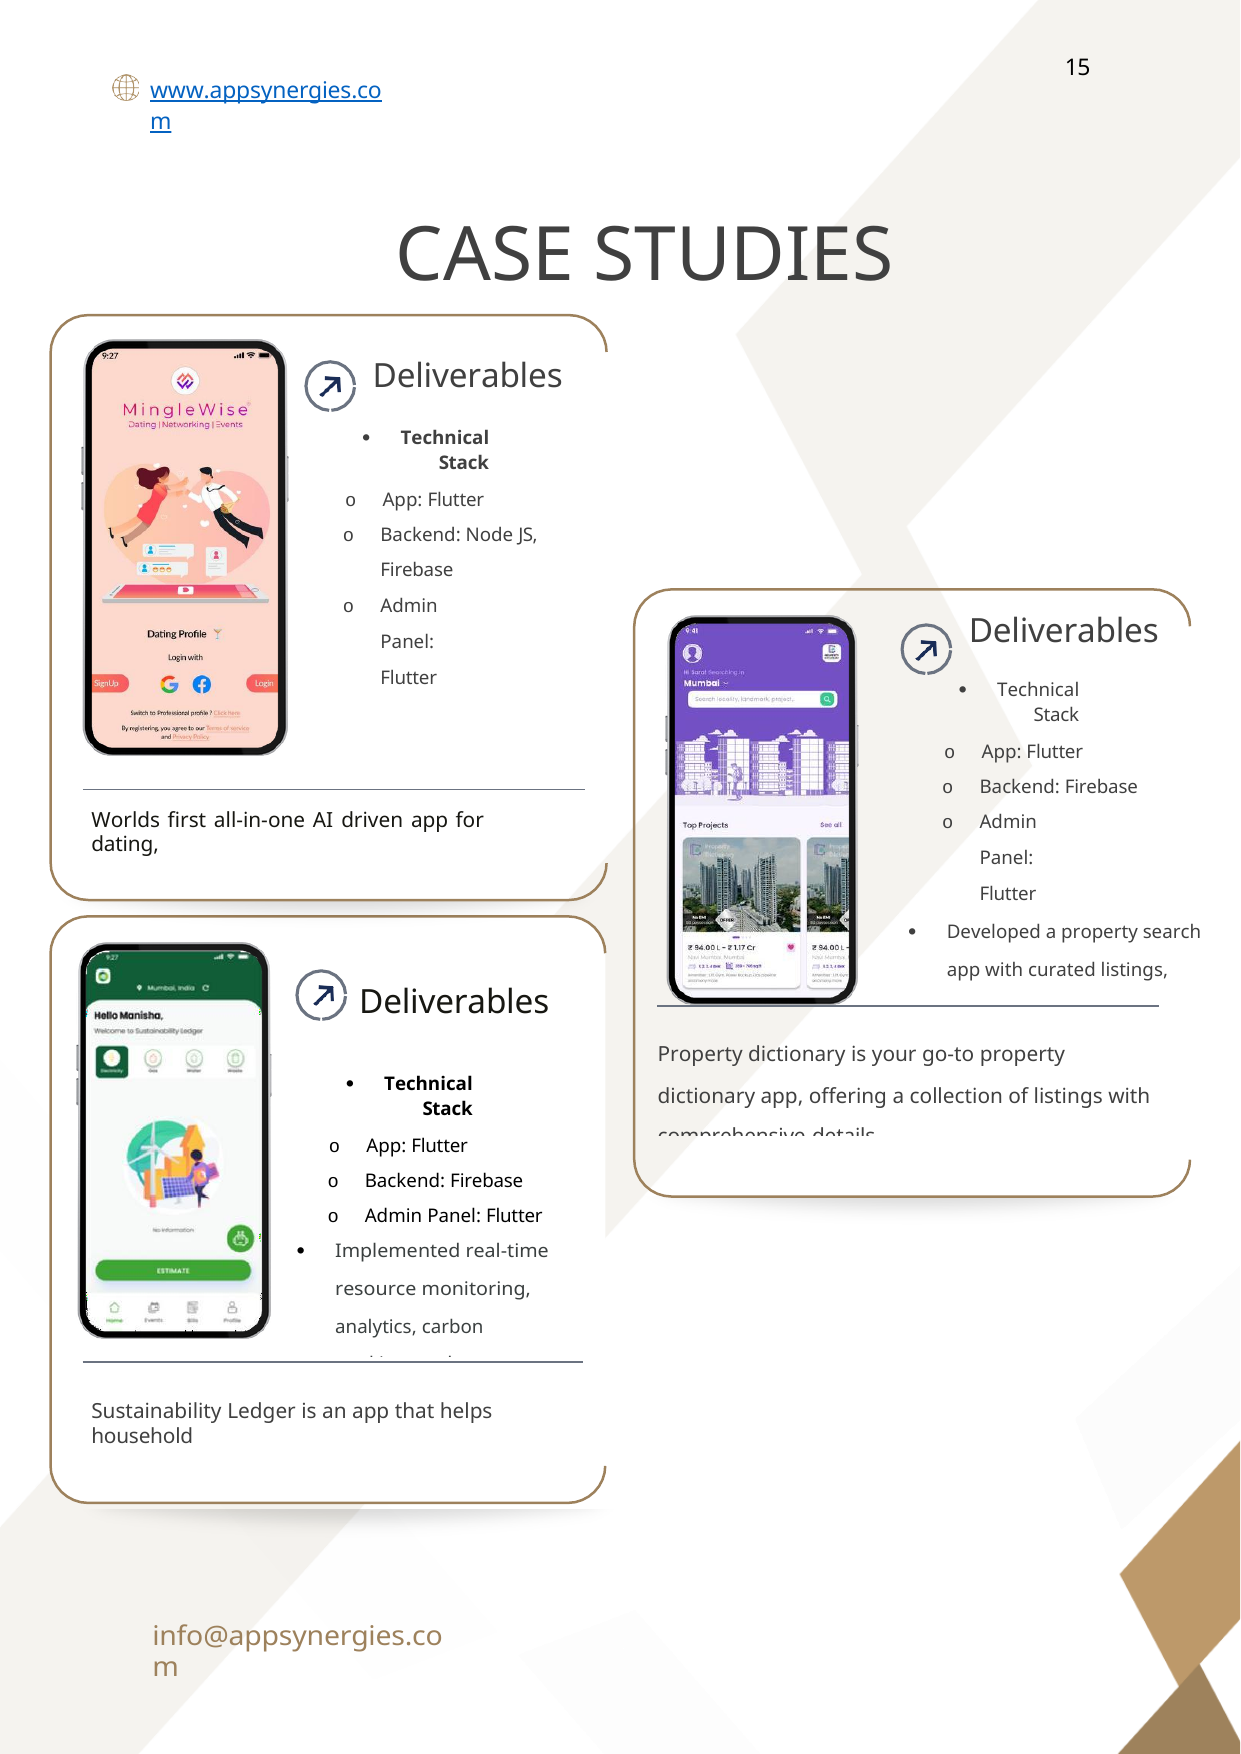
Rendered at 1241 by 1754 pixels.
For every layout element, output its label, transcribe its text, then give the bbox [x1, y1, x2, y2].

text 15 [396, 51, 1091, 83]
text www.appsynergies.com [150, 74, 393, 136]
subtitle CASE STUDIES [396, 200, 1240, 302]
picture [0, 0, 1241, 1754]
